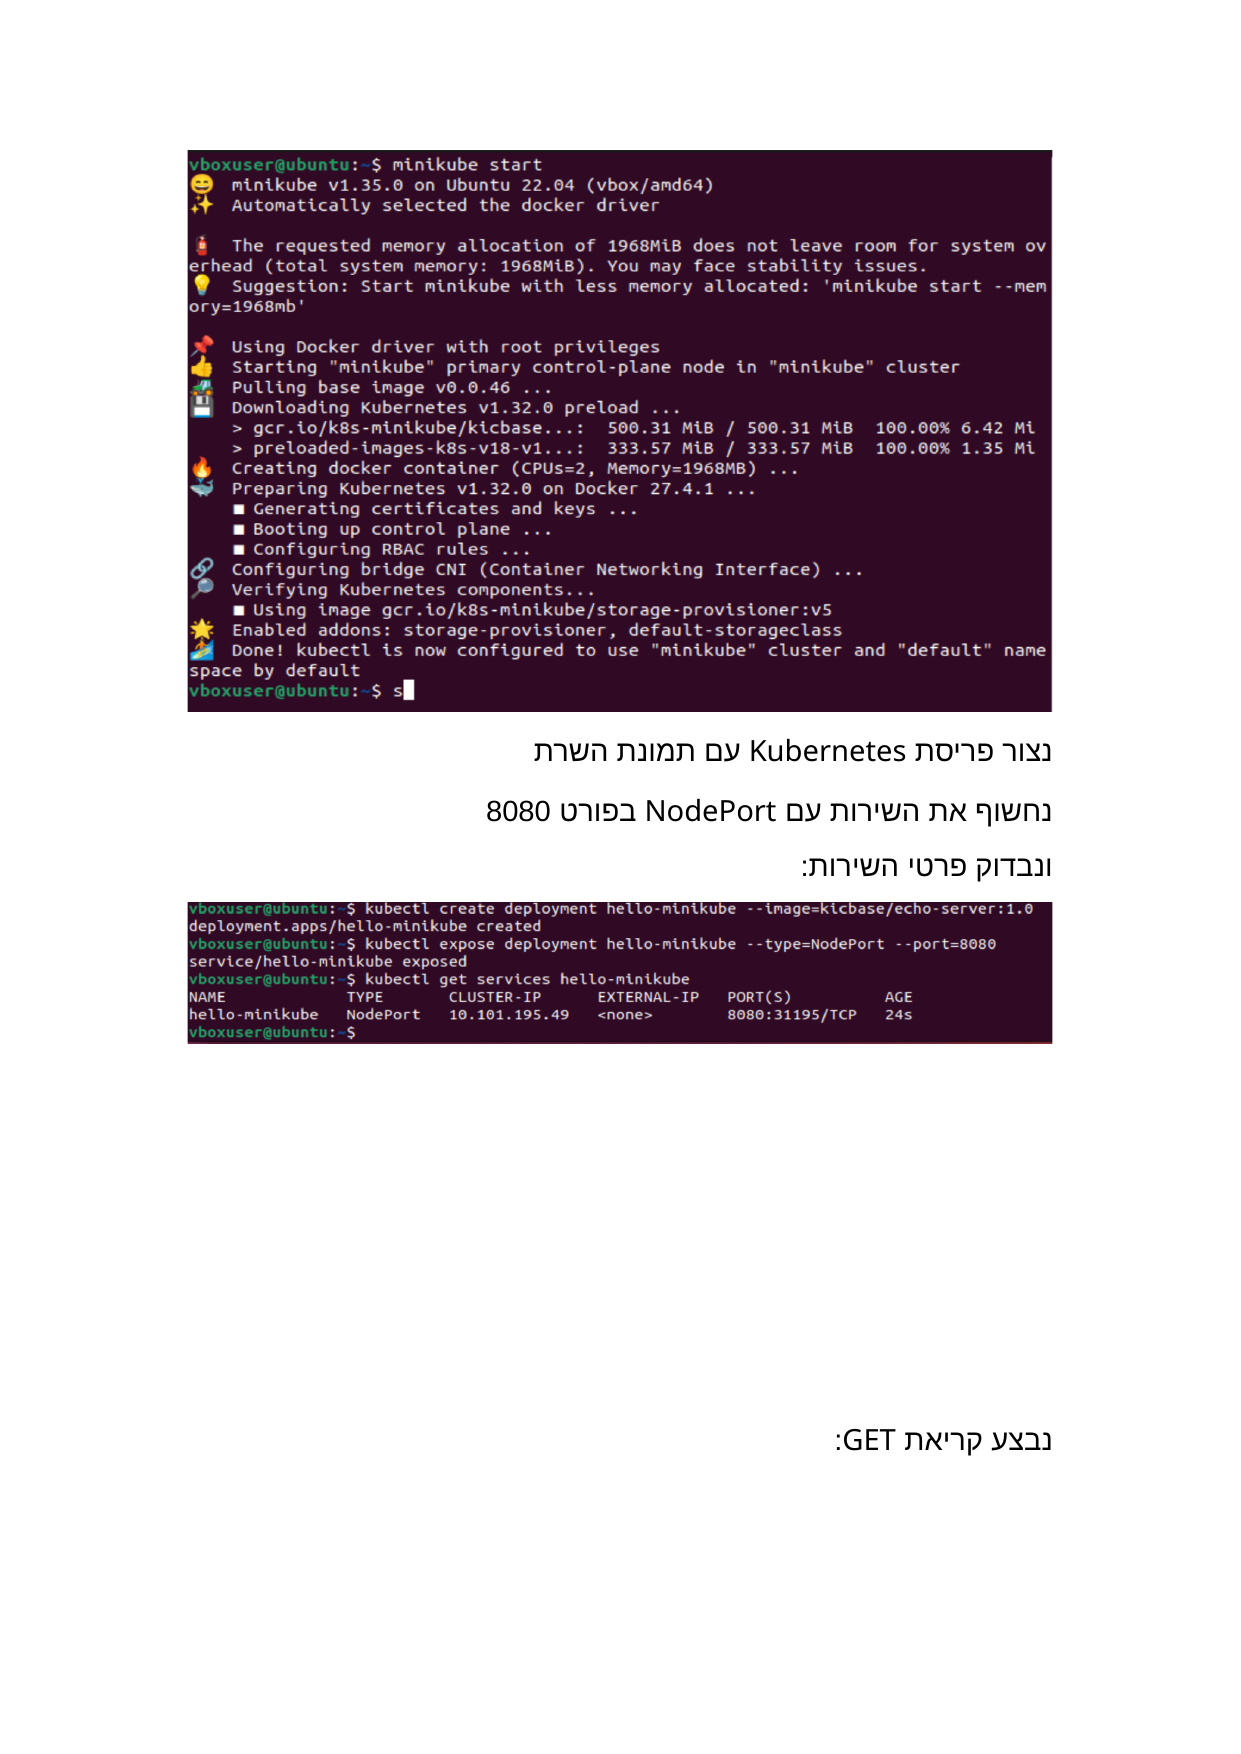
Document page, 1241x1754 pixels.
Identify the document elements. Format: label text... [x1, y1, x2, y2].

text נצור פריסת Kubernetes עם תמונת השרת [187, 730, 1053, 770]
text ונבדוק פרטי השירות: [187, 849, 1053, 883]
picture [187, 902, 1053, 1044]
text נבצע קריאת GET: [187, 1419, 1053, 1459]
text נחשוף את השירות עם NodePort בפורט 8080 [187, 790, 1053, 829]
picture [187, 150, 1053, 712]
